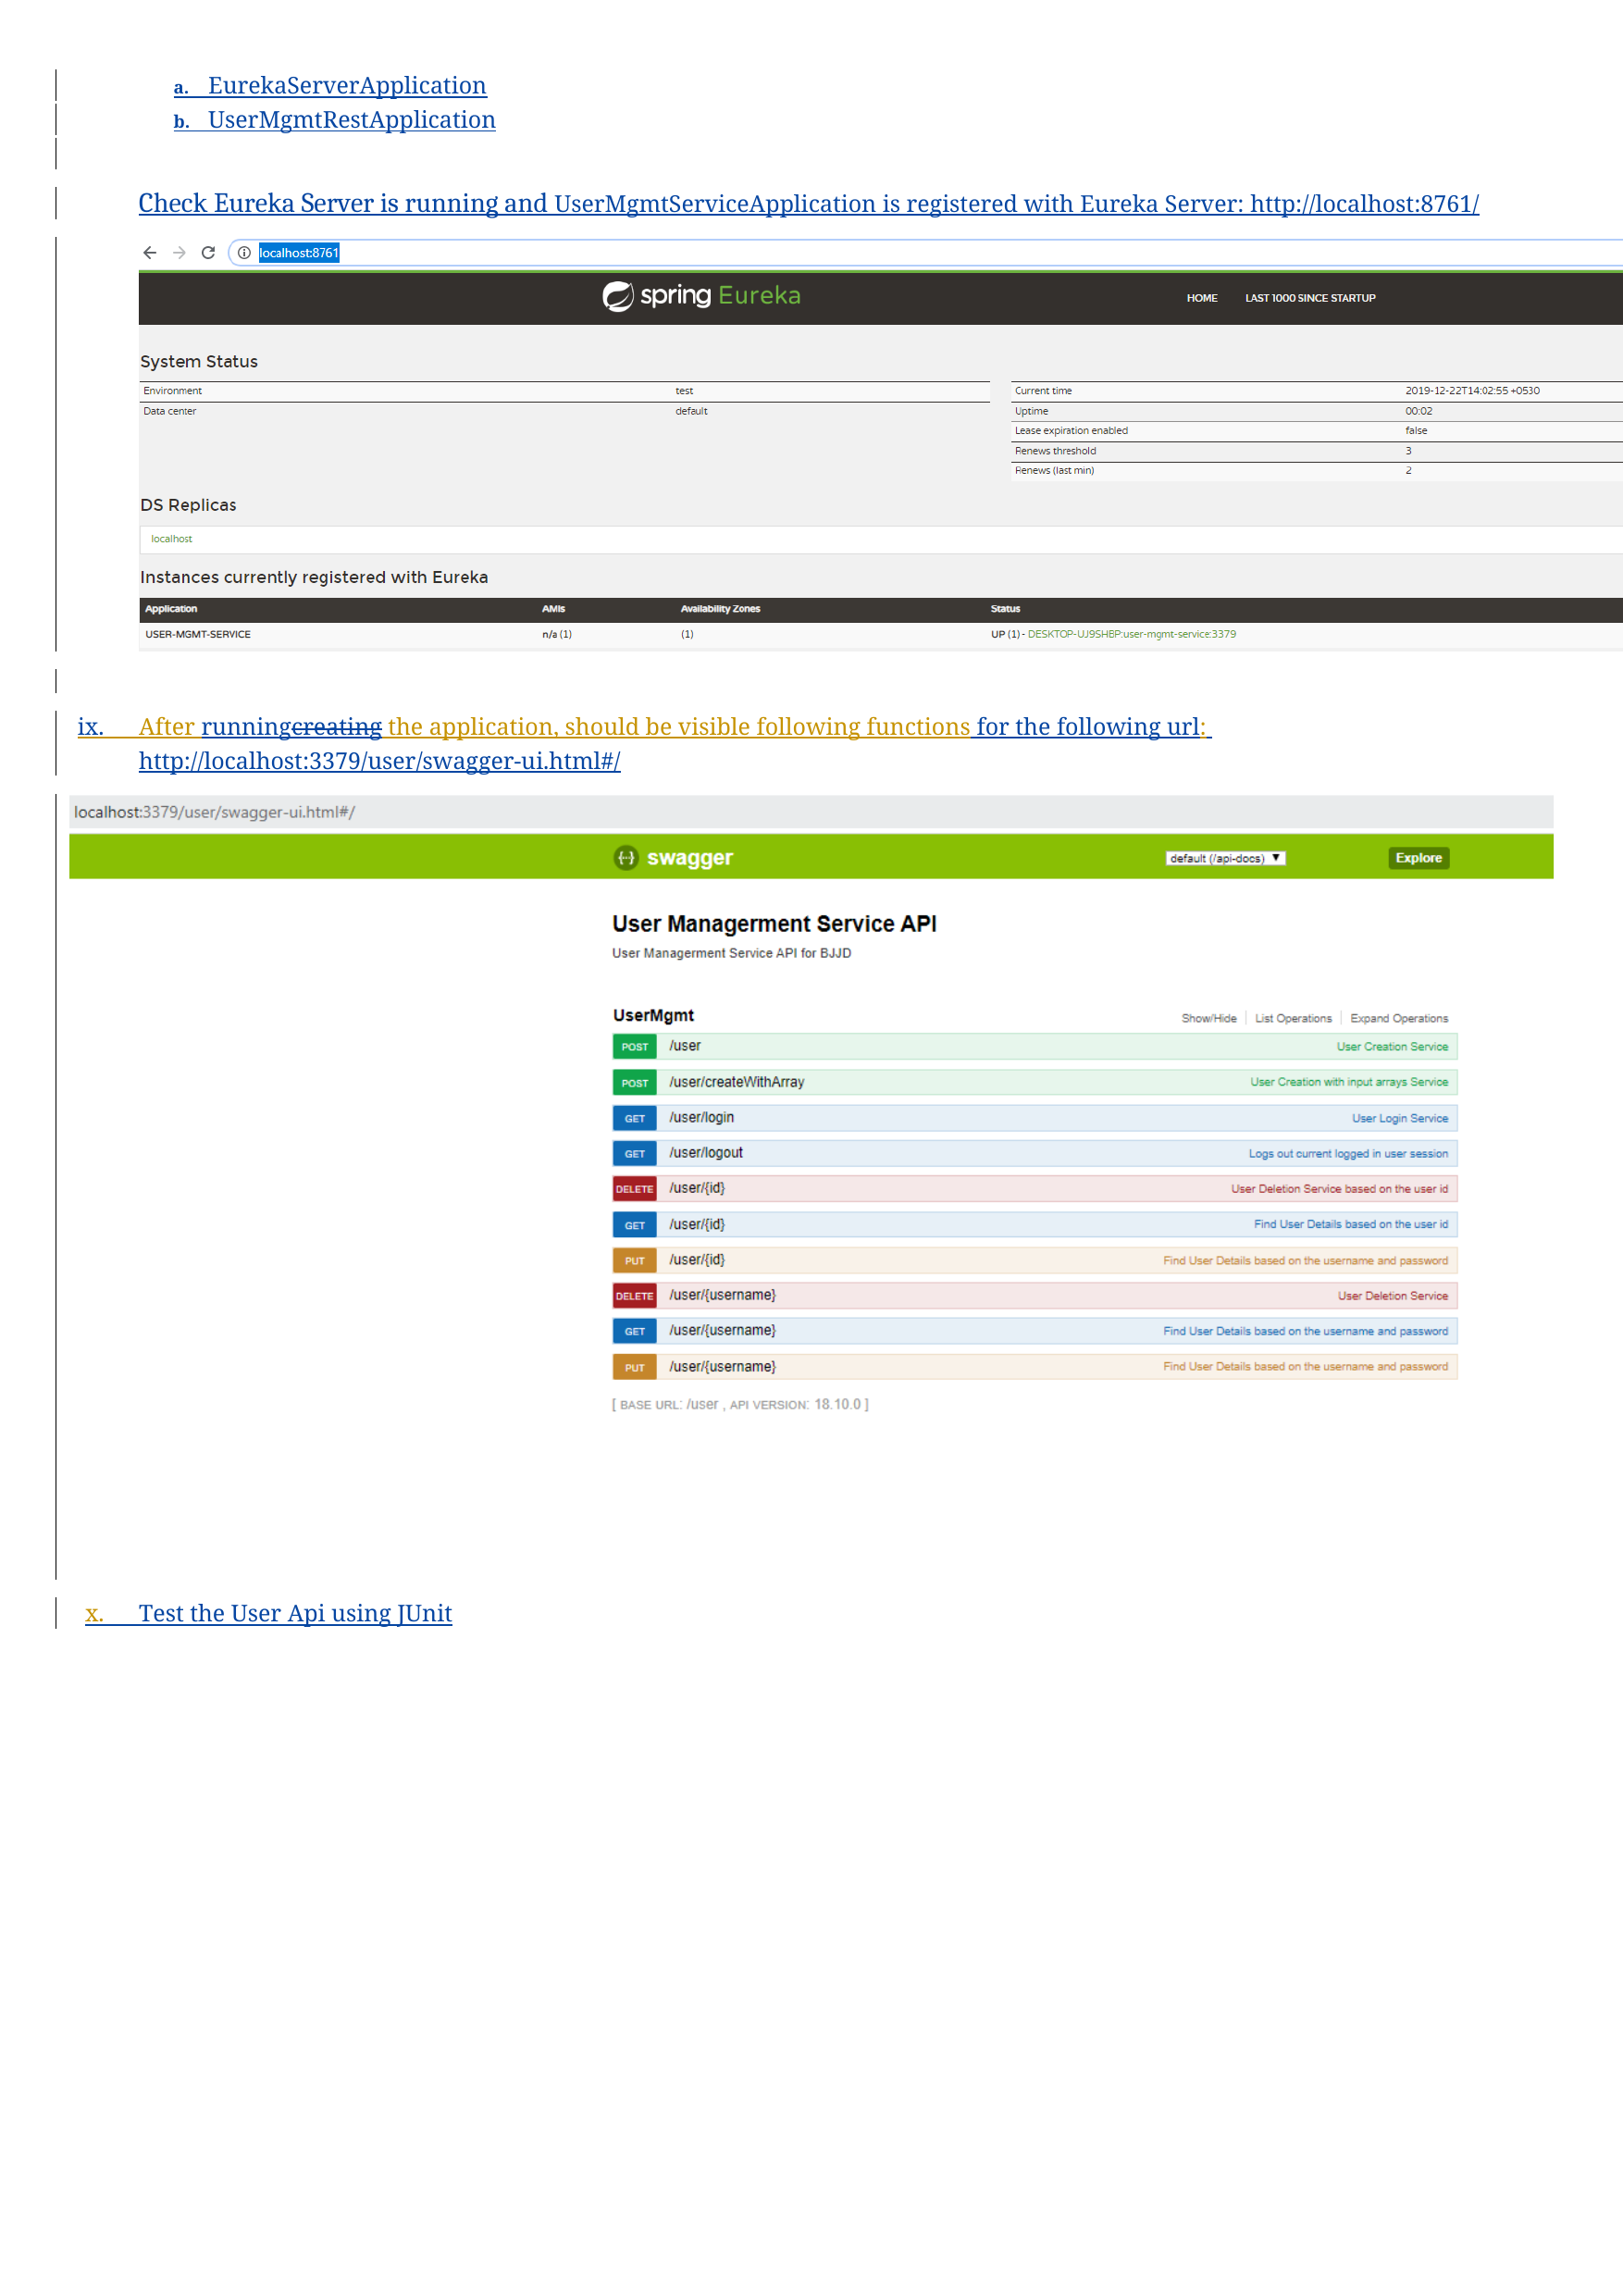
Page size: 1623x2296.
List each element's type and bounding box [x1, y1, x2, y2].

picture [69, 793, 1555, 1580]
picture [139, 237, 1623, 652]
